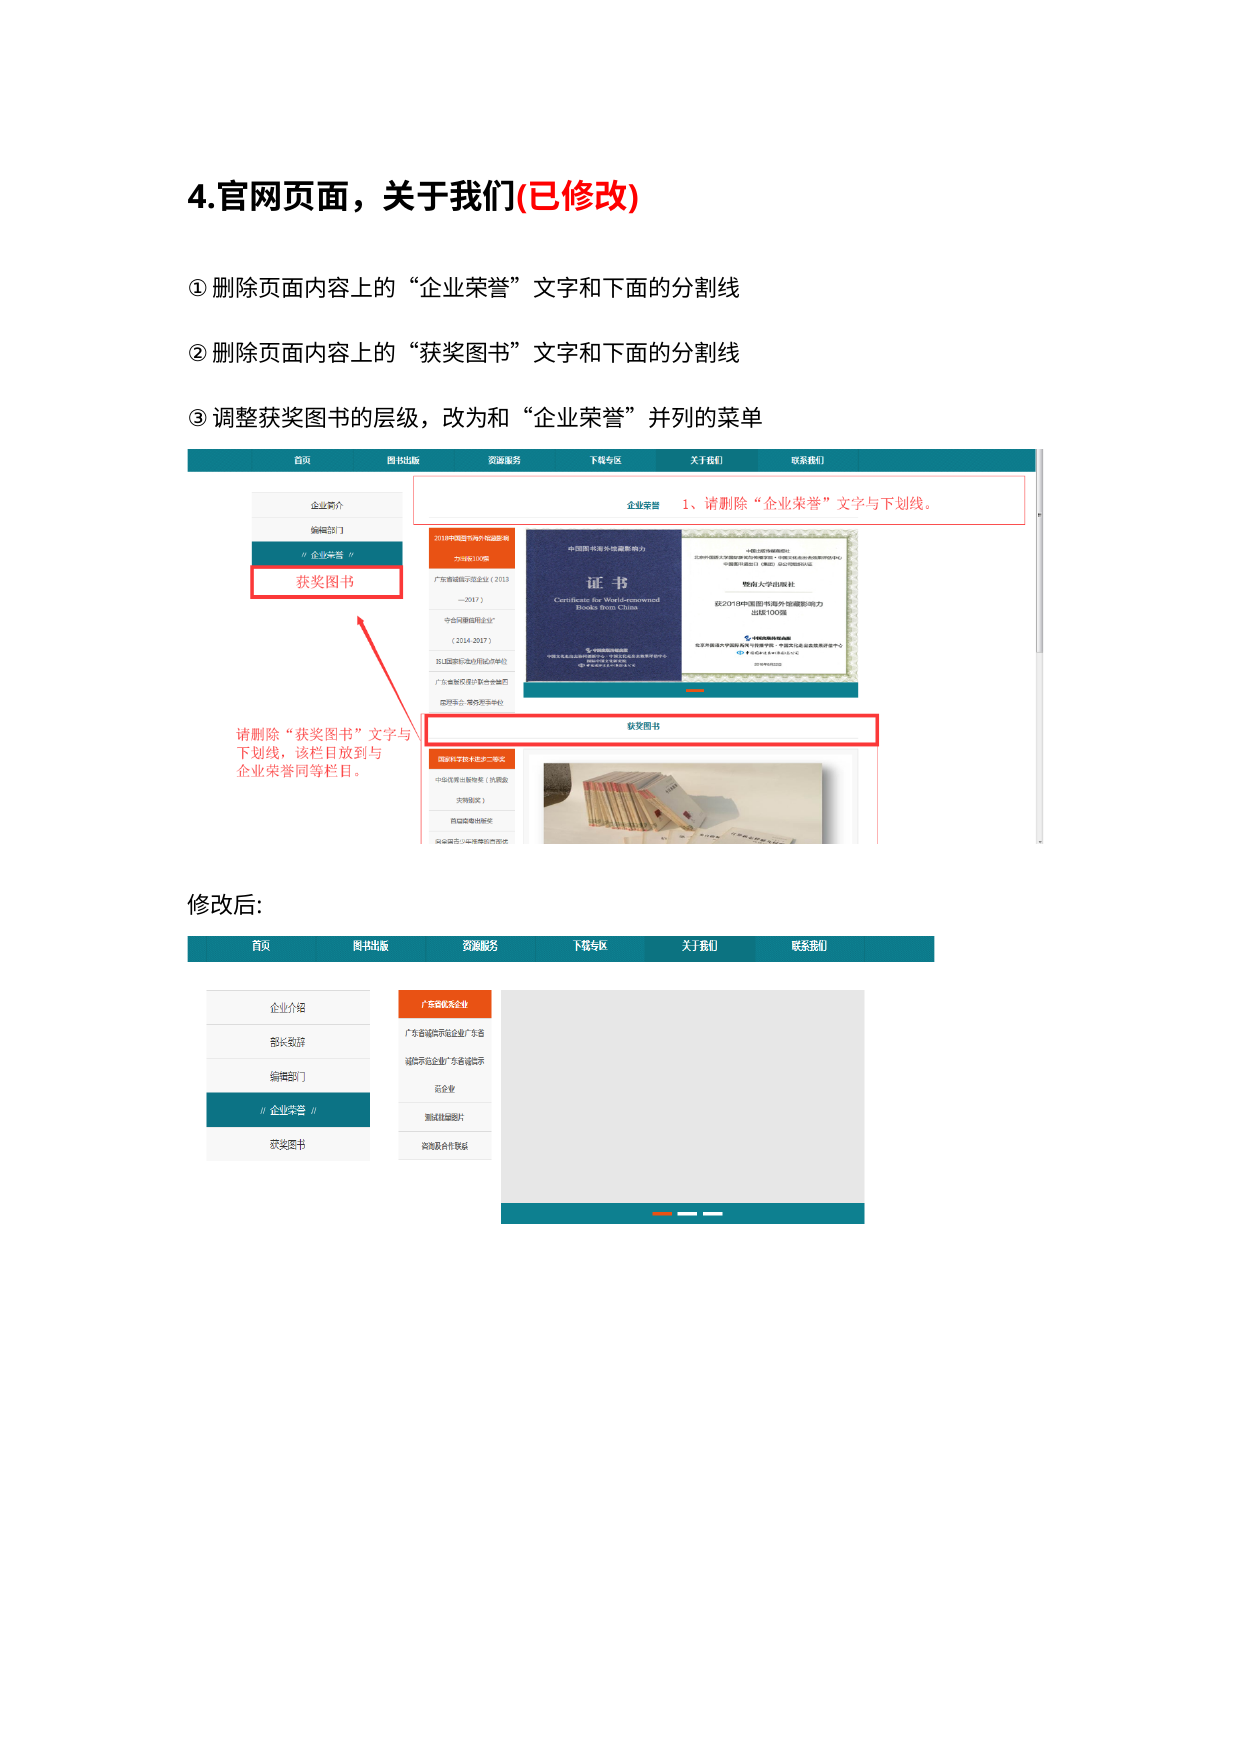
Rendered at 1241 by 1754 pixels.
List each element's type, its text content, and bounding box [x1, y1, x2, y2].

text ①删除页面内容上的“企业荣誉”文字和下面的分割线 [187, 254, 1053, 319]
picture [187, 449, 1044, 844]
text ③调整获奖图书的层级，改为和“企业荣誉”并列的菜单 [187, 384, 1053, 449]
text 4.官网页面，关于我们(已修改) [187, 162, 1053, 227]
text ②删除页面内容上的“获奖图书”文字和下面的分割线 [187, 319, 1053, 384]
picture [187, 936, 935, 1275]
text 修改后: [187, 872, 1053, 937]
